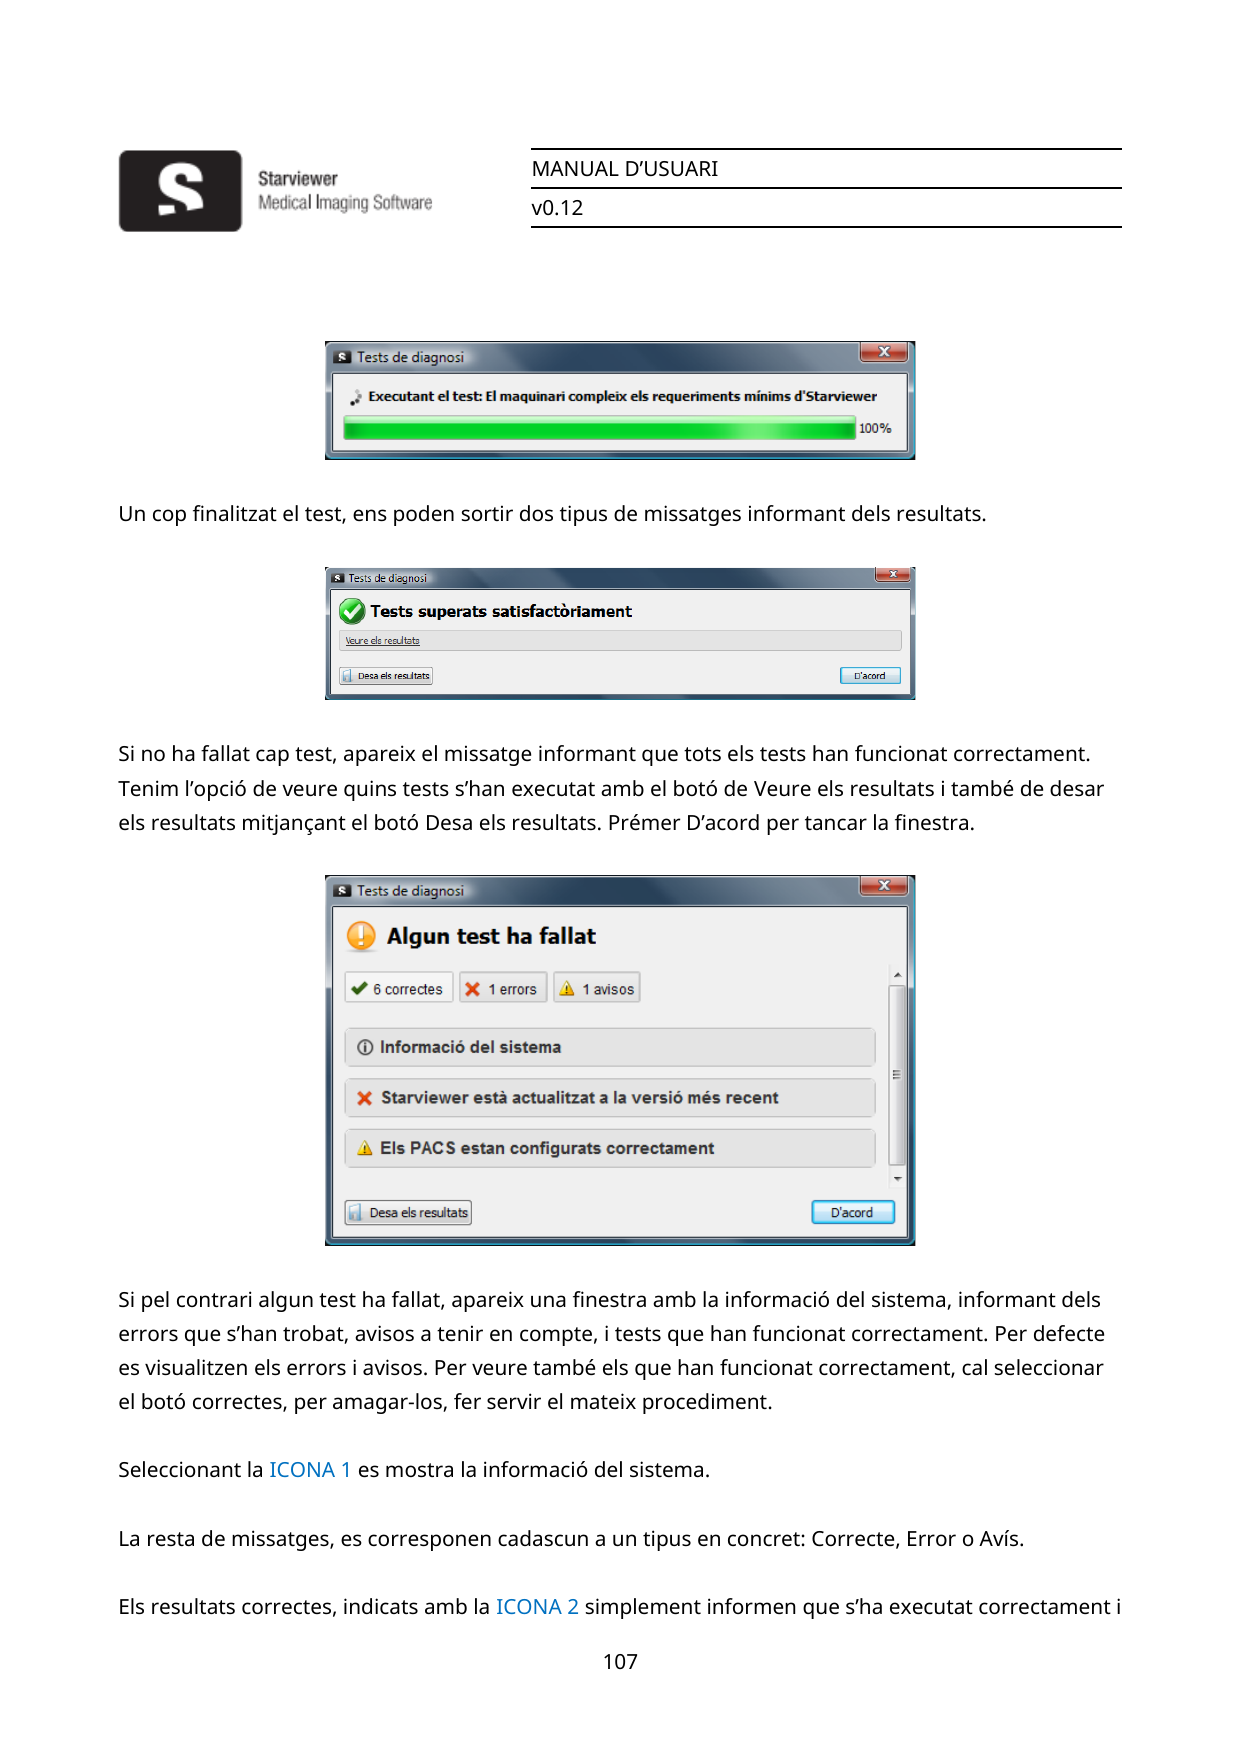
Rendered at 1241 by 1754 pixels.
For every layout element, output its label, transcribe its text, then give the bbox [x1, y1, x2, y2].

picture [325, 875, 916, 1246]
text La resta de missatges, es corresponen cadascun a un tipus en concret: Correcte, Error o Avís. [118, 1524, 1122, 1552]
text Un cop finalitzat el test, ens poden sortir dos tipus de missatges informant dels resultats. [118, 499, 1122, 527]
picture [325, 341, 916, 460]
text Seleccionant la ICONA 1 es mostra la informació del sistema. [118, 1456, 1122, 1484]
picture [325, 567, 916, 700]
text Els resultats correctes, indicats amb la ICONA 2 simplement informen que s’ha executat correctament i els resultats són els esperats. [118, 1592, 1122, 1620]
text Si pel contrari algun test ha fallat, apareix una finestra amb la informació del sistema, informant dels errors que s’han trobat, avisos a tenir en compte, i tests que han funcionat correctament. Per defecte es visualitzen els errors i avisos. Per veure també els que han funcionat correctament, cal seleccionar el botó correctes, per amagar-los, fer servir el mateix procediment. [118, 1285, 1122, 1416]
text Si no ha fallat cap test, apareix el missatge informant que tots els tests han funcionat correctament. Tenim l’opció de veure quins tests s’han executat amb el botó de Veure els resultats i també de desar els resultats mitjançant el botó Desa els resultats. Prémer D’acord per tancar la finestra. [118, 739, 1122, 836]
